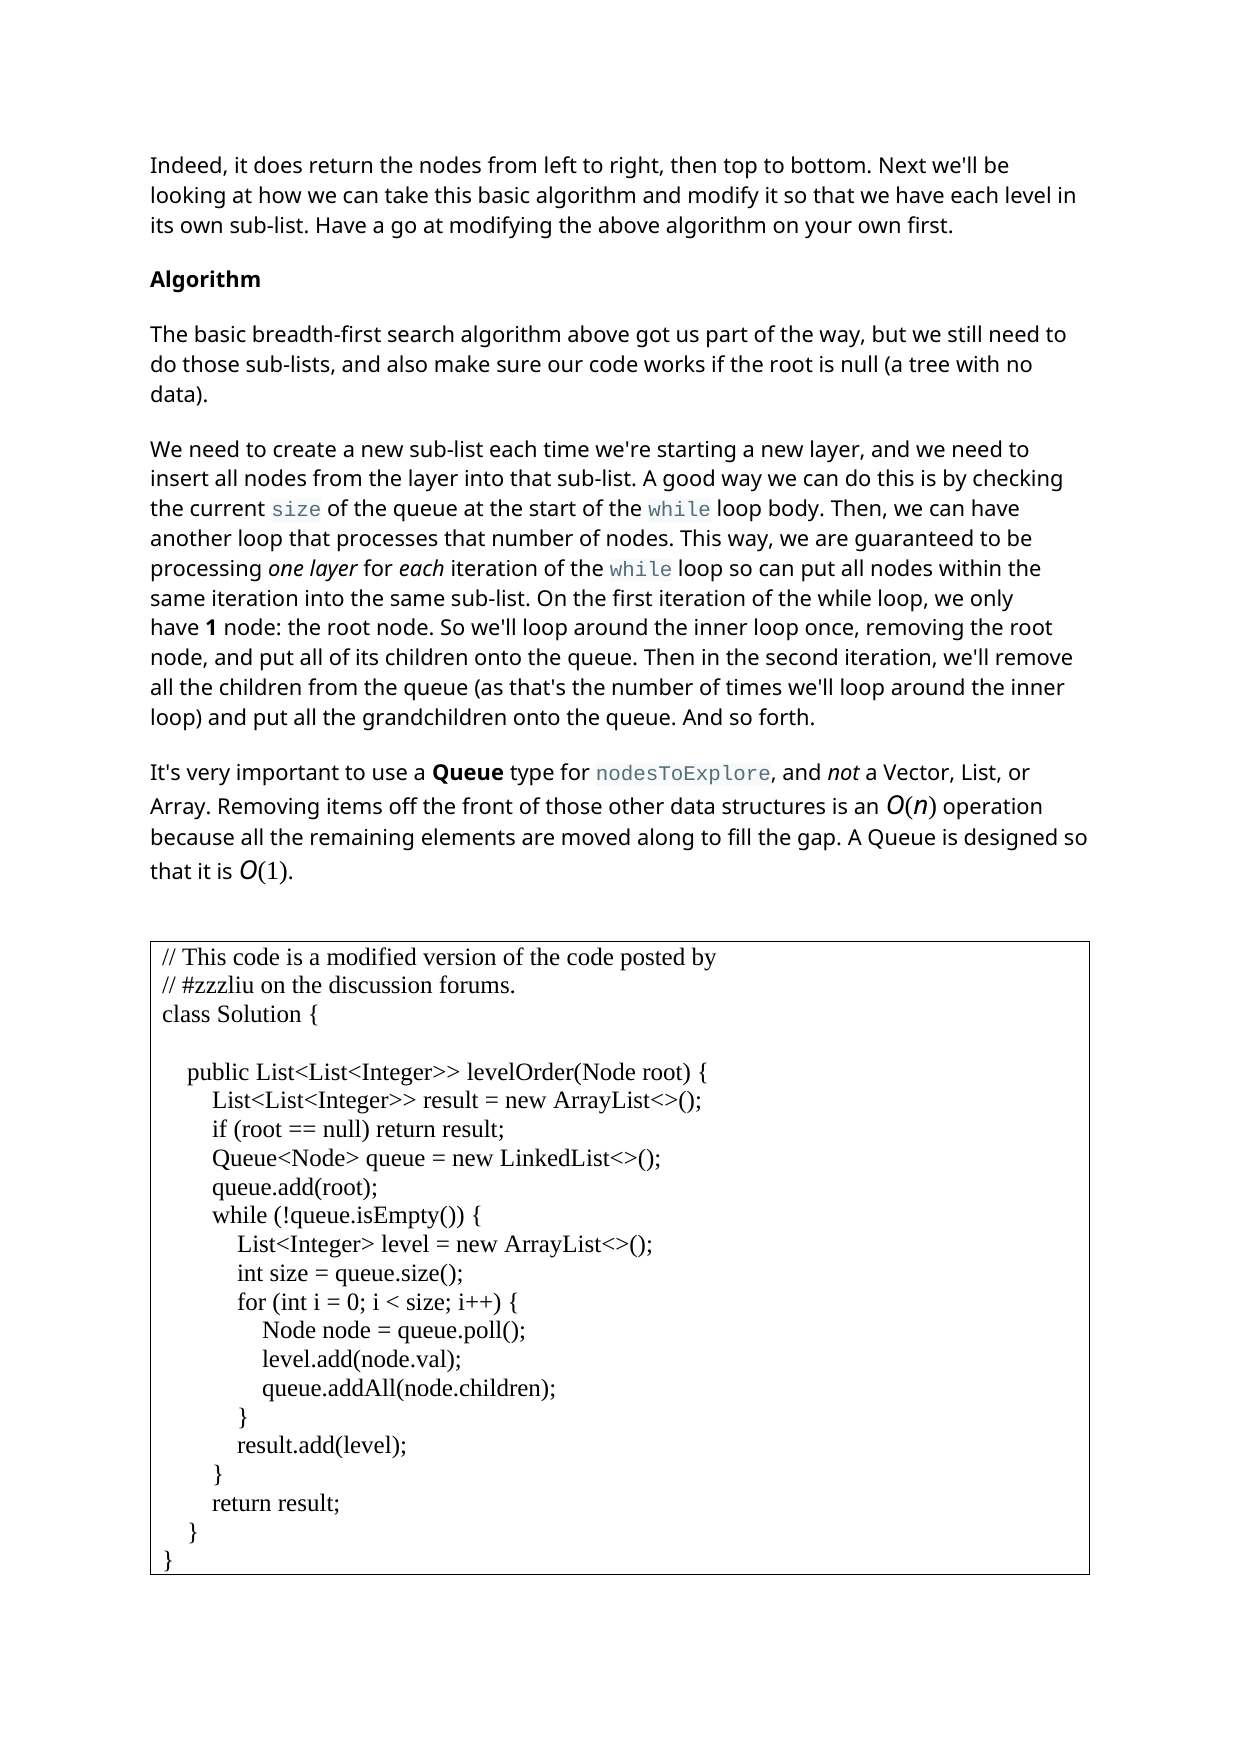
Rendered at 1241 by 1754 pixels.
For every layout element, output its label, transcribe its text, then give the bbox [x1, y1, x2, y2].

text We need to create a new sub-list each time we're starting a new layer, and we need to insert all nodes from the layer into that sub-list. A good way we can do this is by checking the current size of the queue at the start of the while loop body. Then, we can have another loop that processes that number of nodes. This way, we are guaranteed to be processing one layer for each iteration of the while loop so can put all nodes within the same iteration into the same sub-list. On the first iteration of the while loop, we only have 1 node: the root node. So we'll loop around the inner loop once, removing the root node, and put all of its children onto the queue. Then in the second iteration, we'll remove all the children from the queue (as that's the number of times we'll loop around the inner loop) and put all the grandchildren onto the queue. And so forth. [150, 433, 1090, 731]
text It's very important to use a Queue type for nodesToExplore, and not a Vector, List, or Array. Removing items off the front of those other data structures is an O(n) operation because all the remaining elements are moved along to fill the gap. A Queue is designed so that it is O(1). [150, 756, 1090, 887]
table_header // This code is a modified version of the code posted by // #zzzliu on the discussion forums. class Solution { public List<List<Integer>> levelOrder(Node root) { List<List<Integer>> result = new ArrayList<>(); if (root == null) return result; Queue<Node> queue = new LinkedList<>(); queue.add(root); while (!queue.isEmpty()) { List<Integer> level = new ArrayList<>(); int size = queue.size(); for (int i = 0; i < size; i++) { Node node = queue.poll(); level.add(node.val); queue.addAll(node.children); } result.add(level); } return result; } } [151, 942, 1089, 1574]
text The basic breadth-first search algorithm above got us part of the way, but we still need to do those sub-lists, and also make sure our code works if the root is null (a tree with no data). [150, 319, 1090, 408]
text Indeed, it does return the nodes from left to right, then top to bottom. Next we'll be looking at how we can take this basic algorithm and modify it so that we have each level in its own sub-list. Have a go at modifying the above algorithm on your own first. [150, 150, 1090, 239]
text Algorithm [150, 264, 1090, 294]
